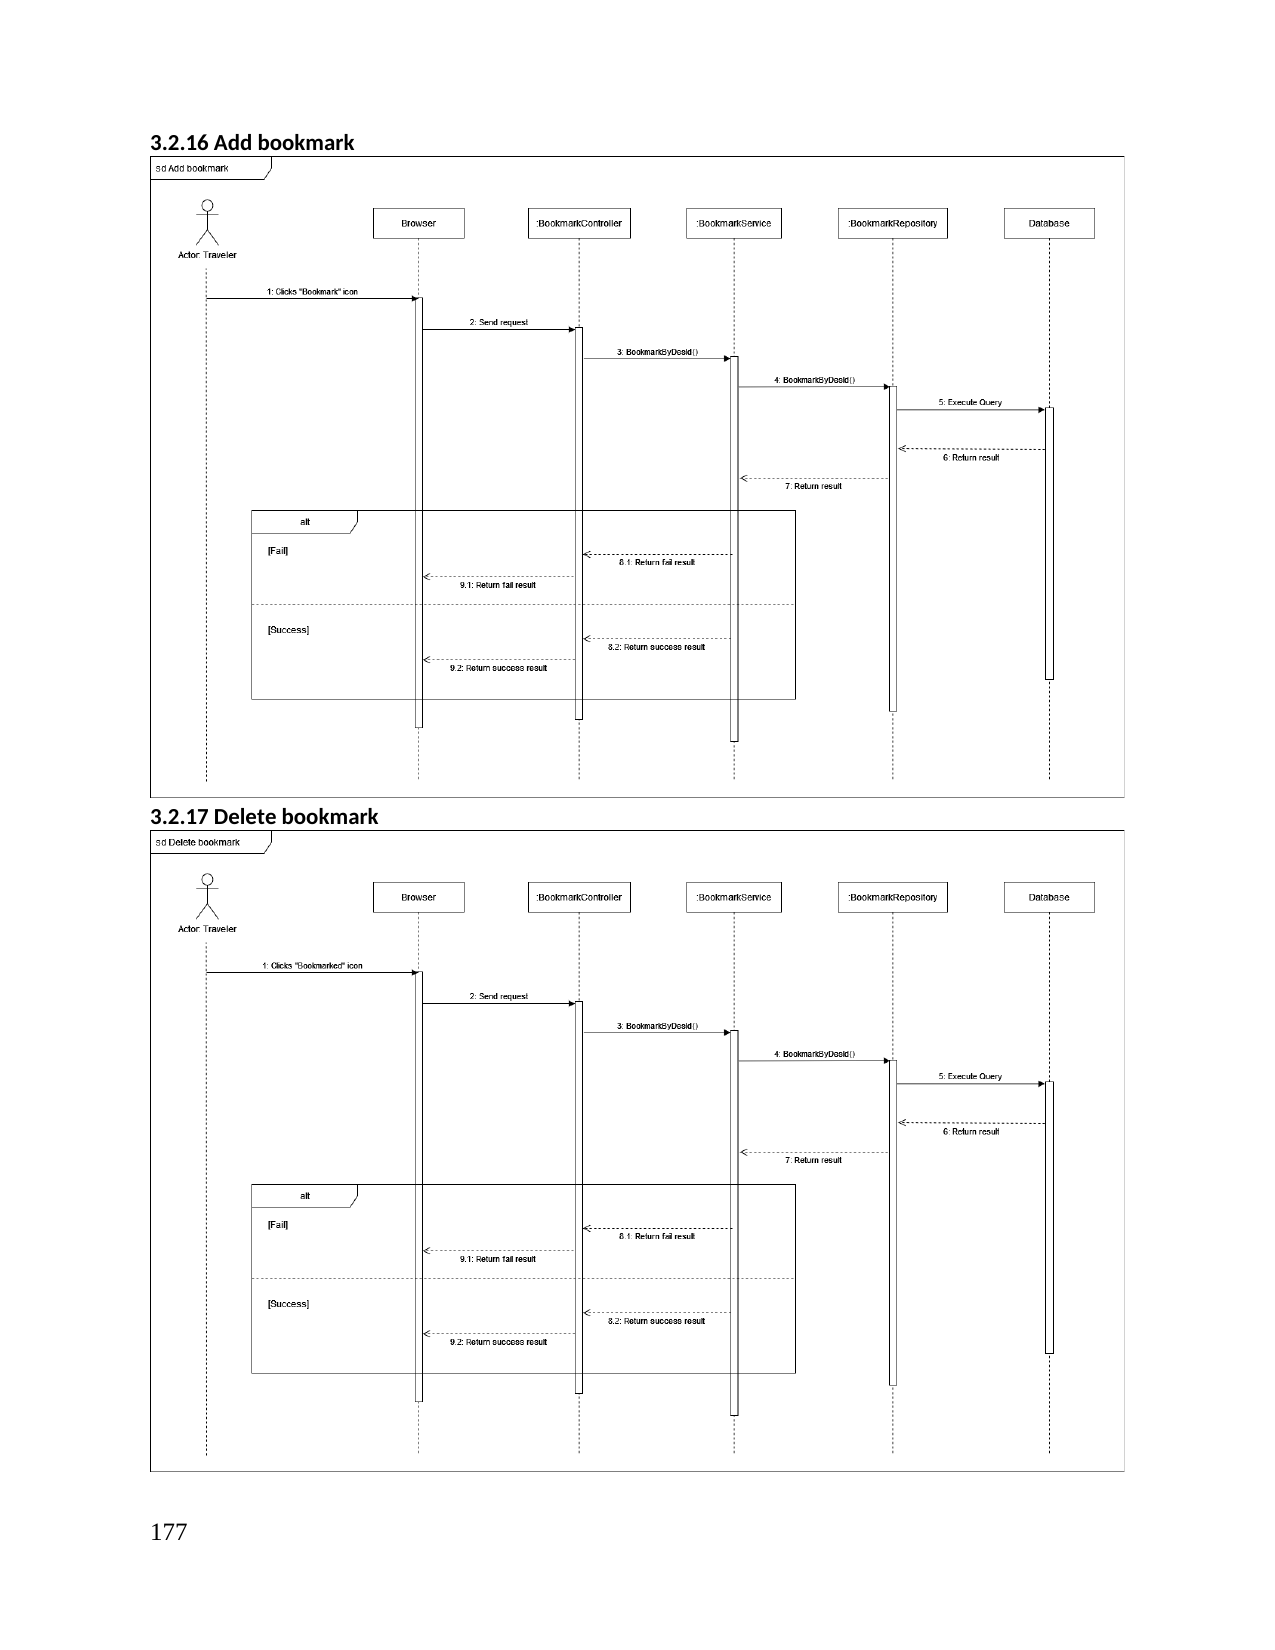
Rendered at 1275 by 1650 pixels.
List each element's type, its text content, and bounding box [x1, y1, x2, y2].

picture [150, 156, 1125, 798]
subtitle 3.2.16 Add bookmark [150, 128, 1125, 156]
subtitle 3.2.17 Delete bookmark [150, 802, 1125, 830]
picture [150, 830, 1125, 1472]
